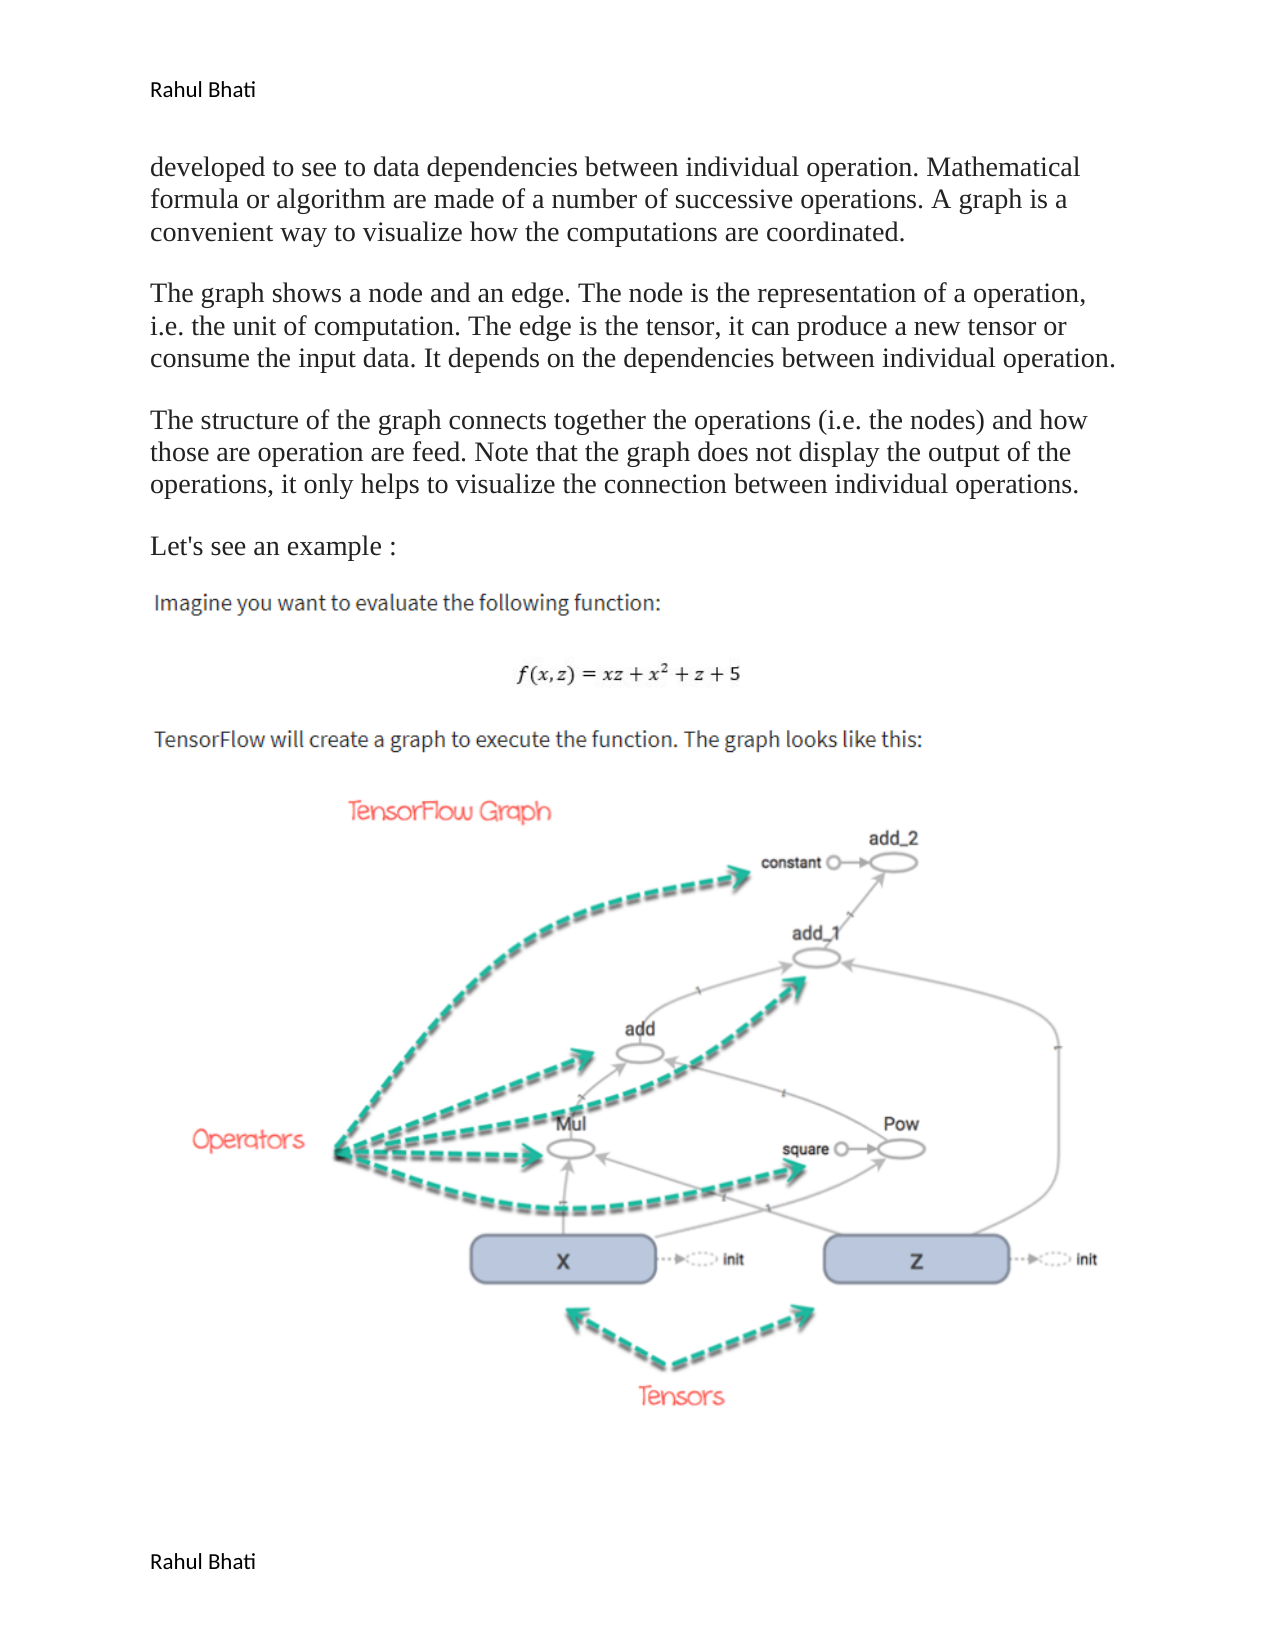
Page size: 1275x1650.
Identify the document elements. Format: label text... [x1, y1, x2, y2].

text The graph shows a node and an edge. The node is the representation of a operation, i.e. the unit of computation. The edge is the tensor, it can produce a new tensor or consume the input data. It depends on the dependencies between individual operation. [150, 276, 1125, 373]
text The structure of the graph connects together the operations (i.e. the nodes) and how those are operation are feed. Note that the graph does not display the output of the operations, it only helps to visualize the connection between individual operations. [150, 403, 1125, 500]
picture [150, 590, 1125, 1412]
text Let's see an example : [150, 529, 1125, 561]
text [150, 150, 1125, 247]
